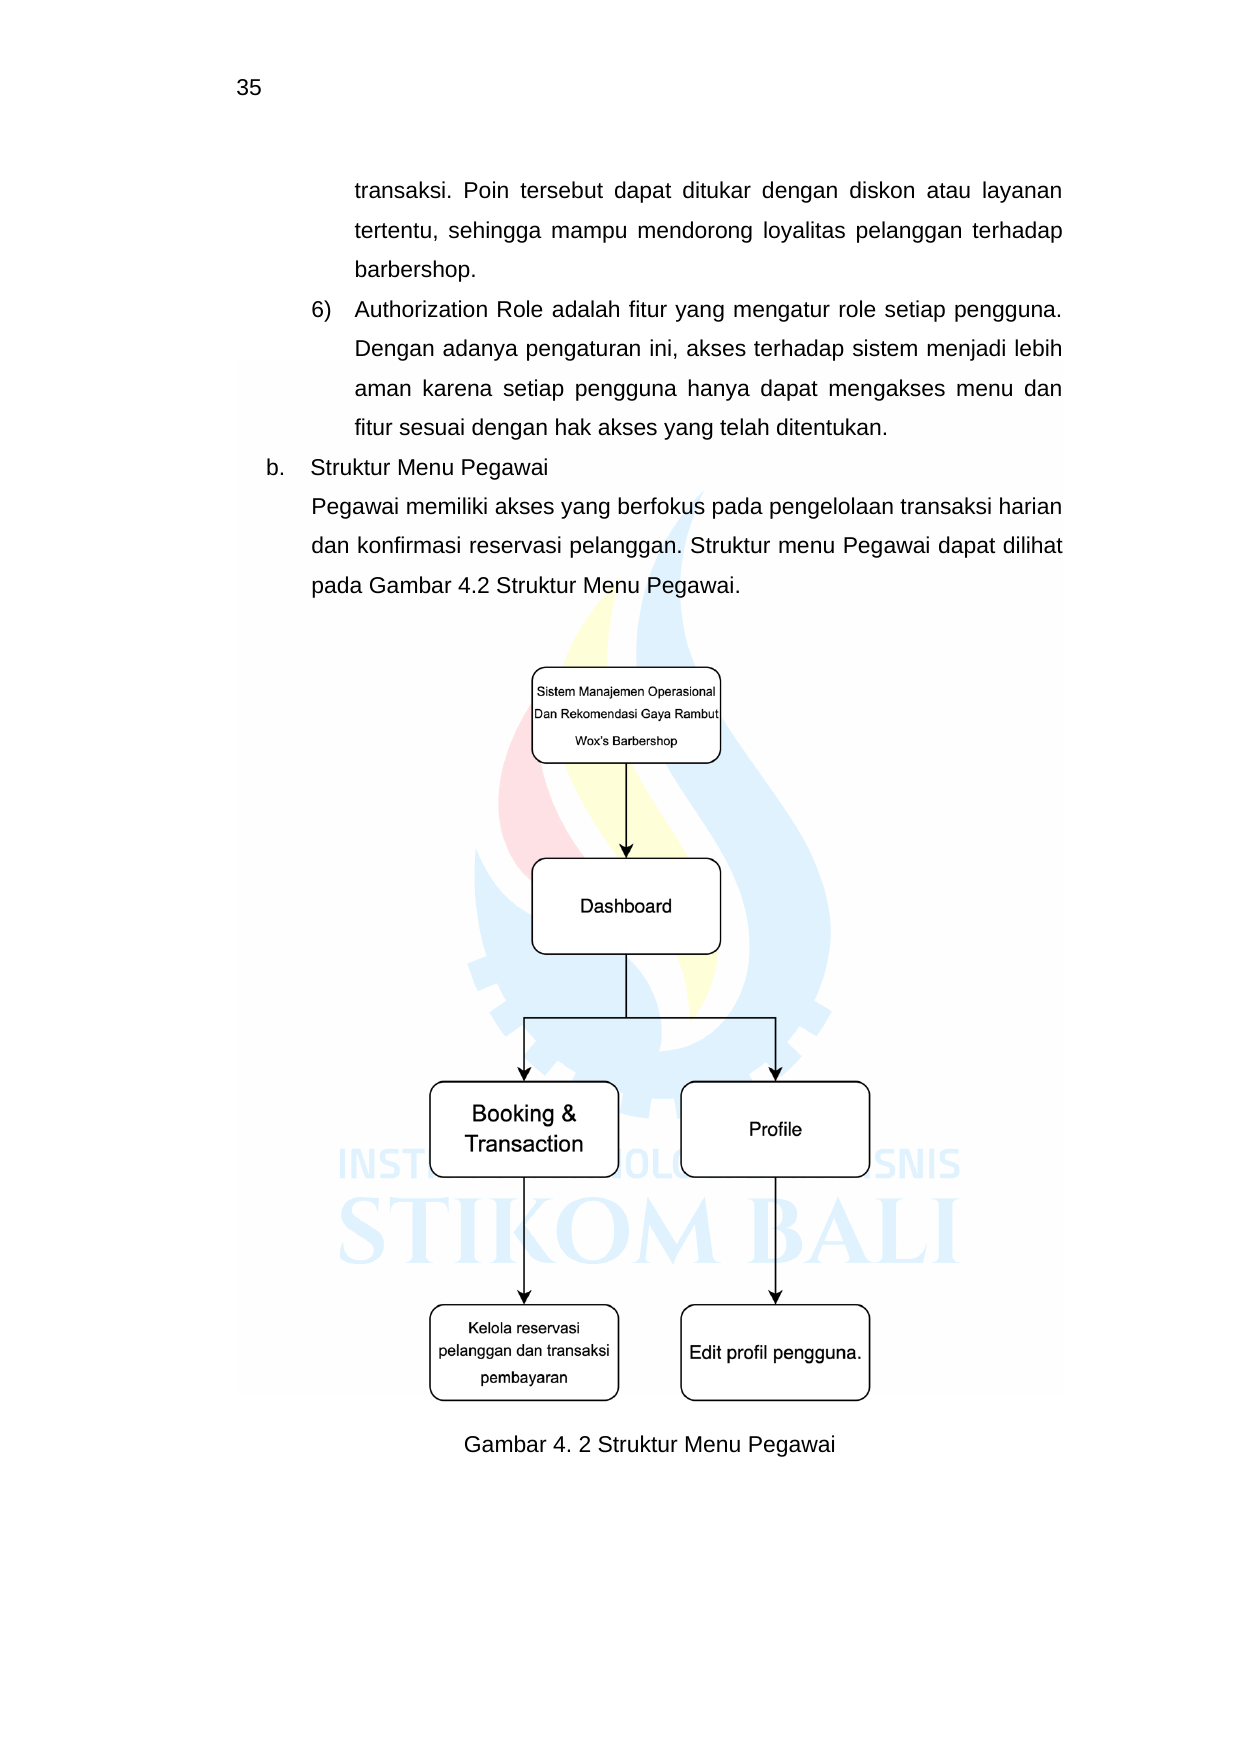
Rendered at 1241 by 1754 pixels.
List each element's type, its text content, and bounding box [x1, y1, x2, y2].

text Pegawai memiliki akses yang berfokus pada pengelolaan transaksi harian dan konfirmasi reservasi pelanggan. Struktur menu Pegawai dapat dilihat pada Gambar 4.2 Struktur Menu Pegawai. [311, 493, 1063, 598]
list Authorization Role adalah fitur yang mengatur role setiap pengguna. Dengan adanya pengaturan ini, akses terhadap sistem menjadi lebih aman karena setiap pengguna hanya dapat mengakses menu dan fitur sesuai dengan hak akses yang telah ditentukan. [311, 296, 1063, 440]
text Gambar 4. 2 Struktur Menu Pegawai [236, 1431, 1063, 1458]
list Struktur Menu Pegawai [266, 453, 1063, 480]
picture [413, 651, 886, 1417]
